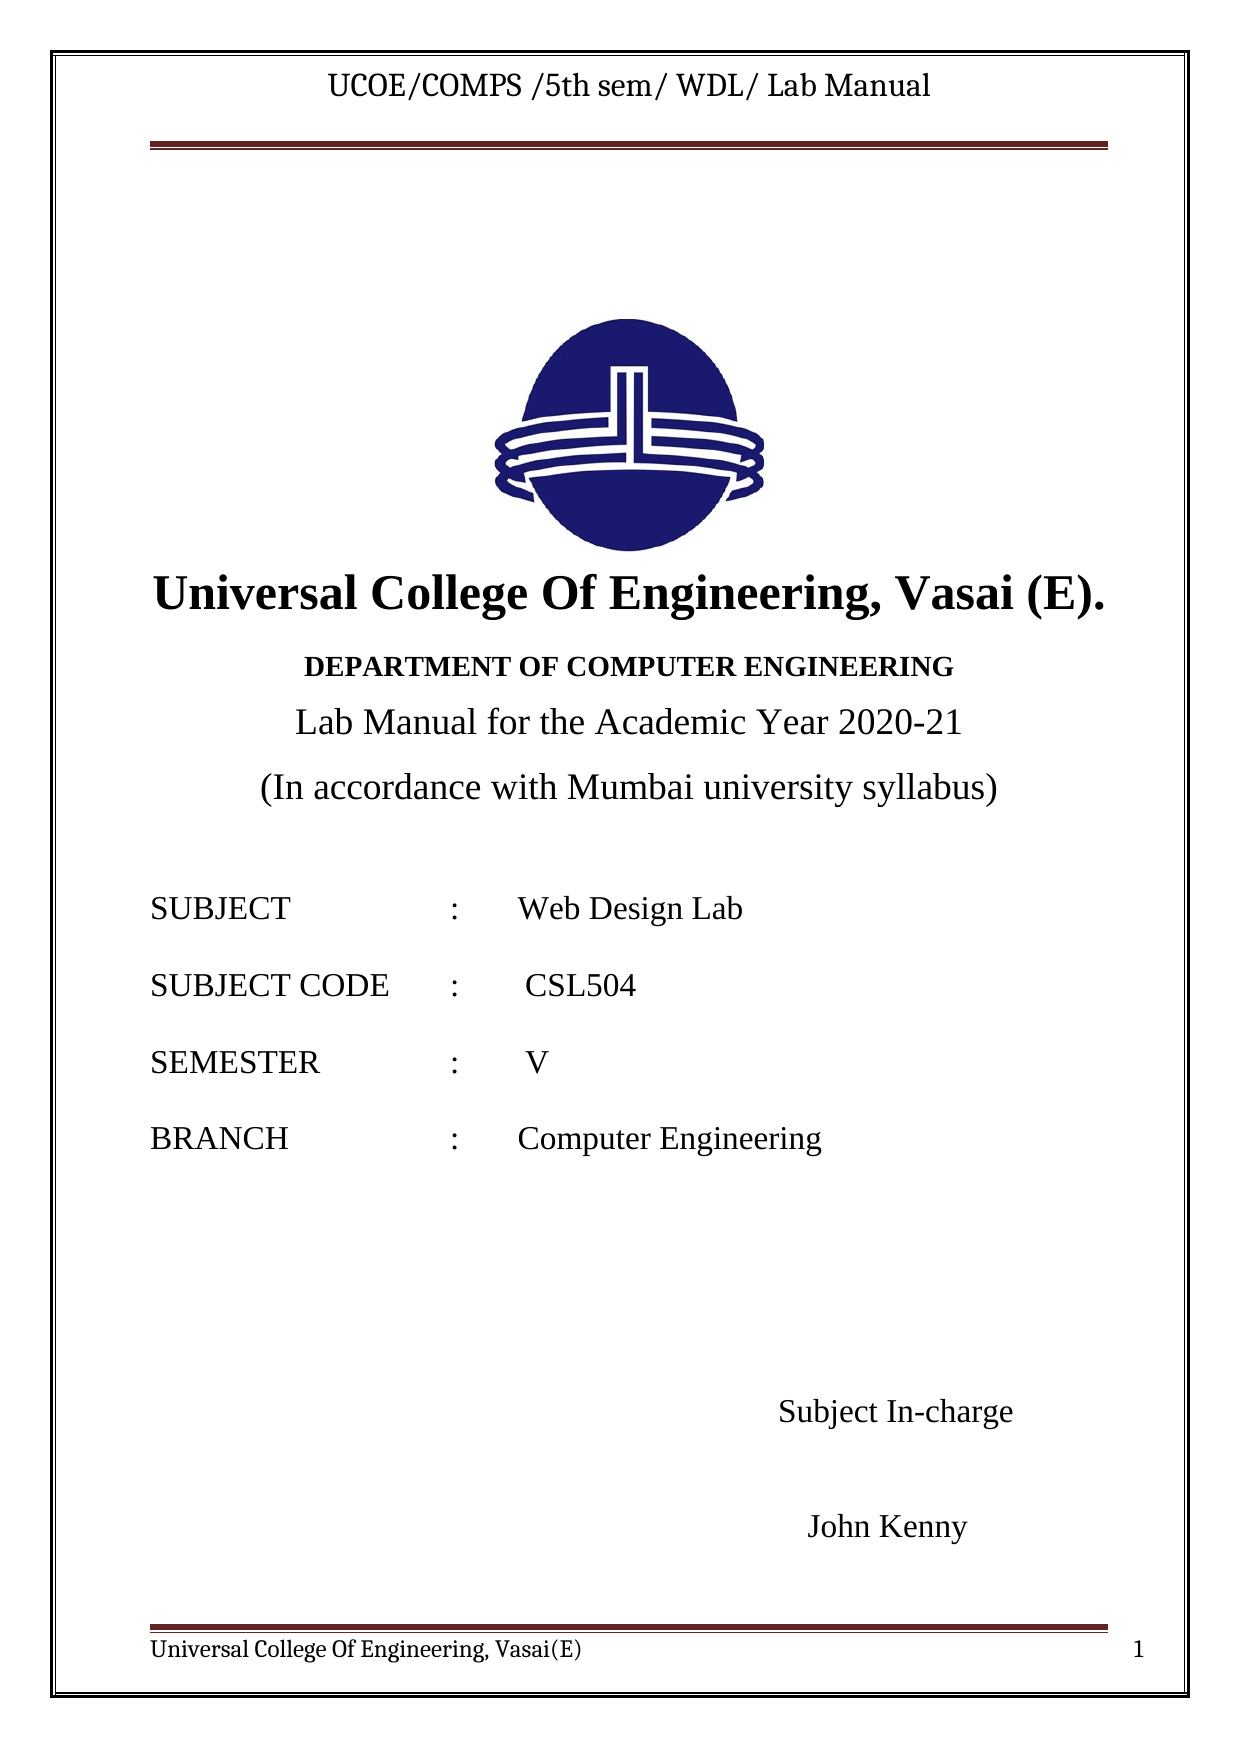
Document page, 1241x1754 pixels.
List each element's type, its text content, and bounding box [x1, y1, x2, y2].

title Universal College Of Engineering, Vasai (E). [150, 563, 1108, 620]
text SUBJECT CODE : CSL504 [150, 965, 1108, 1004]
text SUBJECT : Web Design Lab [150, 889, 1108, 927]
text DEPARTMENT OF COMPUTER ENGINEERING [150, 649, 1108, 683]
text John Kenny [150, 1507, 1108, 1545]
title BRANCH : Computer Engineering [150, 1119, 1108, 1157]
text (In accordance with Mumbai university syllabus) [150, 764, 1108, 807]
text SEMESTER : V [150, 1042, 1108, 1080]
text Subject In-charge [150, 1392, 1108, 1430]
text Lab Manual for the Academic Year 2020-21 [150, 699, 1108, 742]
picture [471, 308, 787, 563]
